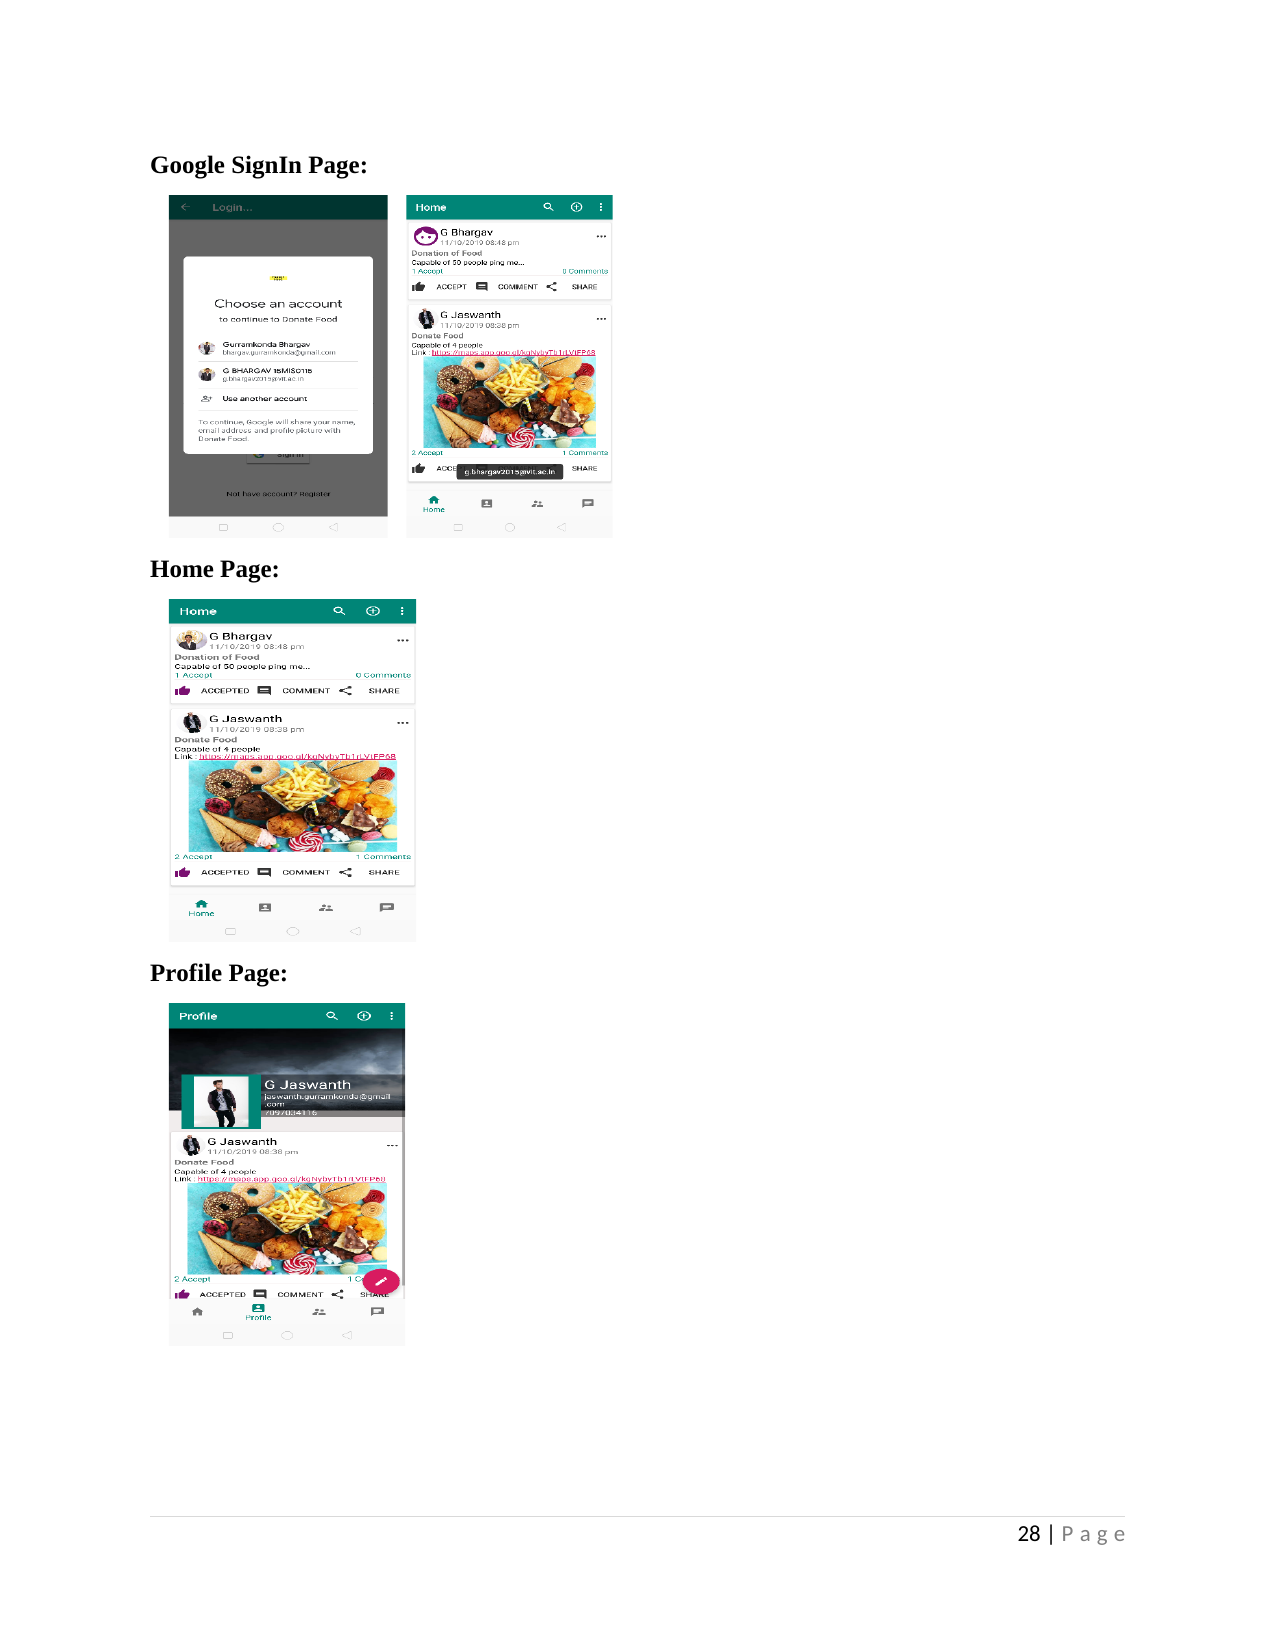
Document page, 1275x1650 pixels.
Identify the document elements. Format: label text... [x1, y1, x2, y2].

picture [406, 195, 613, 538]
text Profile Page: [150, 958, 1125, 987]
picture [168, 195, 388, 538]
picture [168, 1003, 406, 1346]
text Home Page: [150, 554, 1125, 583]
text Google SignIn Page: [150, 150, 1125, 179]
picture [168, 599, 417, 942]
